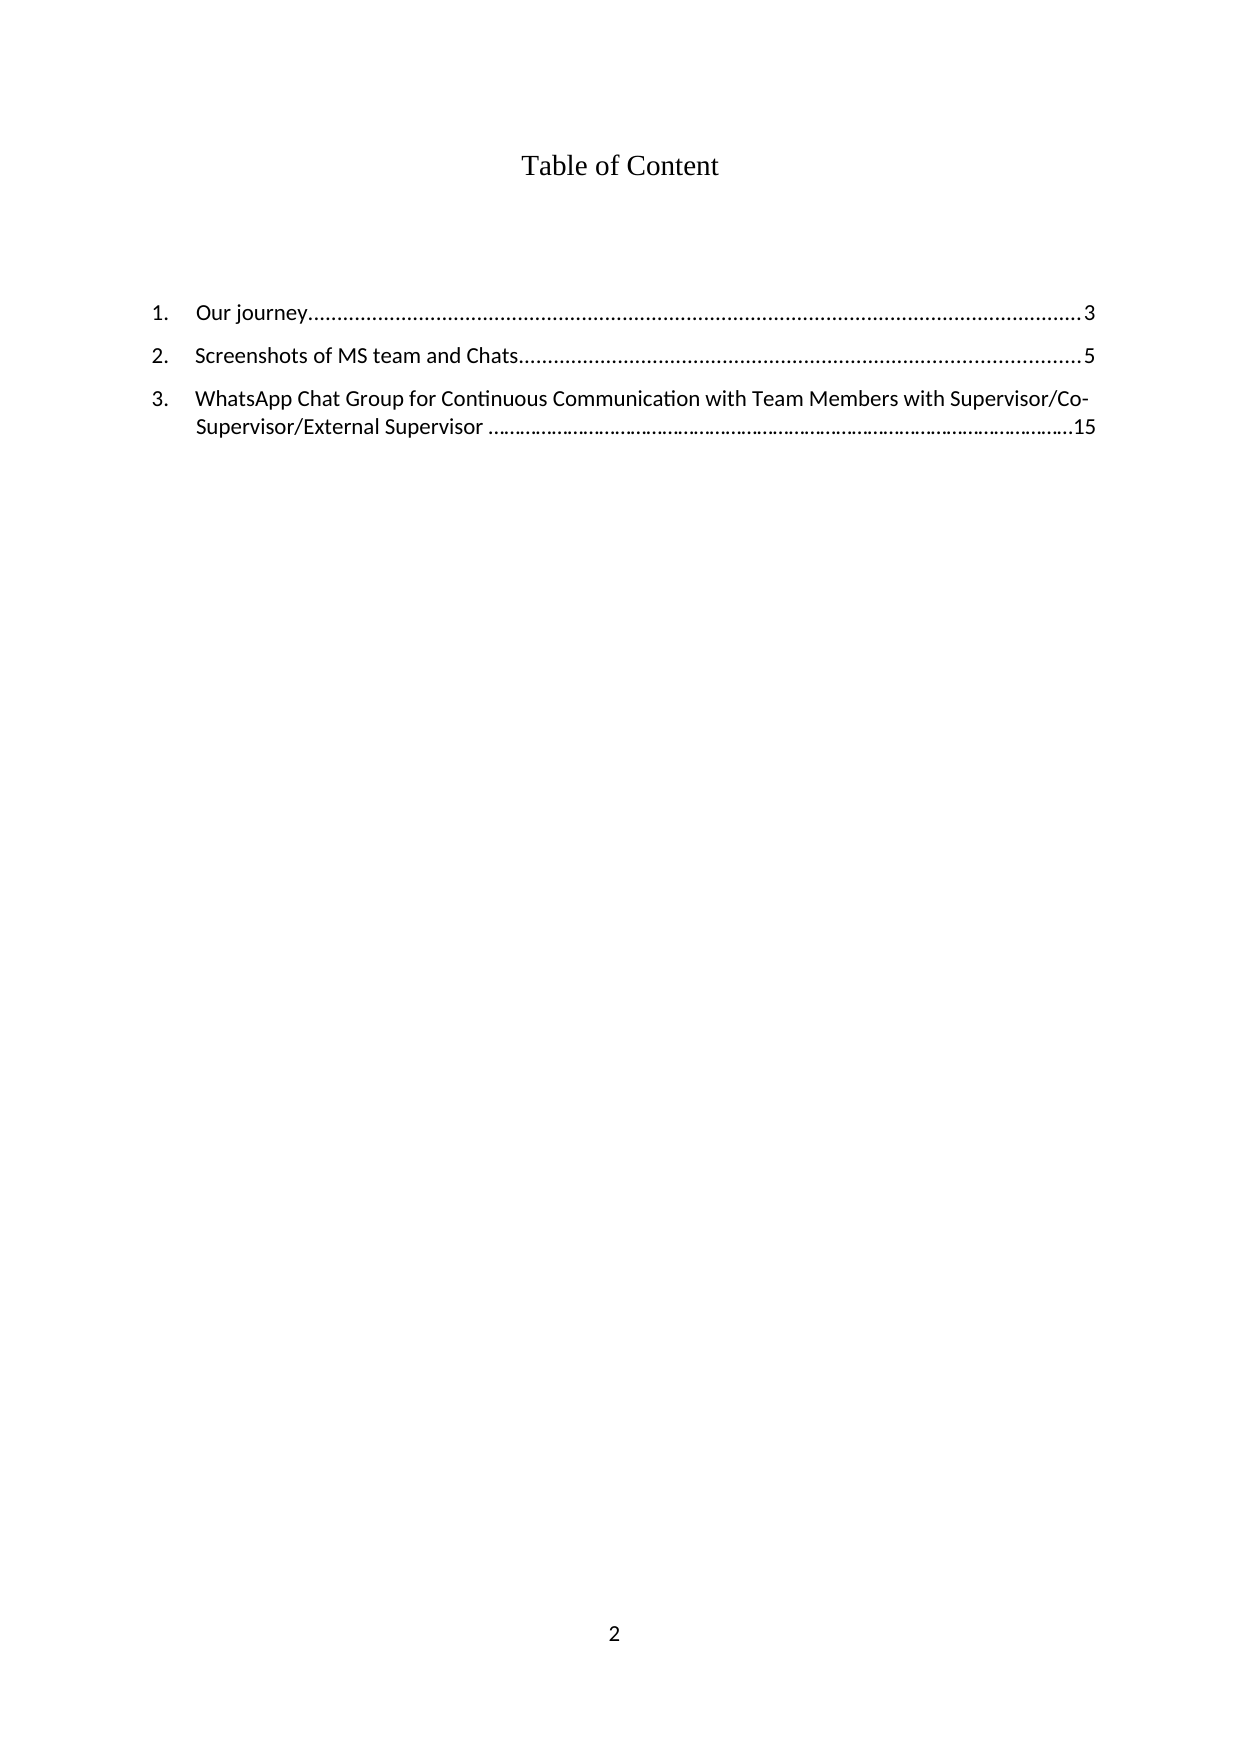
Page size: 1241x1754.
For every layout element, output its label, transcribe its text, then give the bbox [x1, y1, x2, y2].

text Table of Content [221, 148, 1019, 182]
